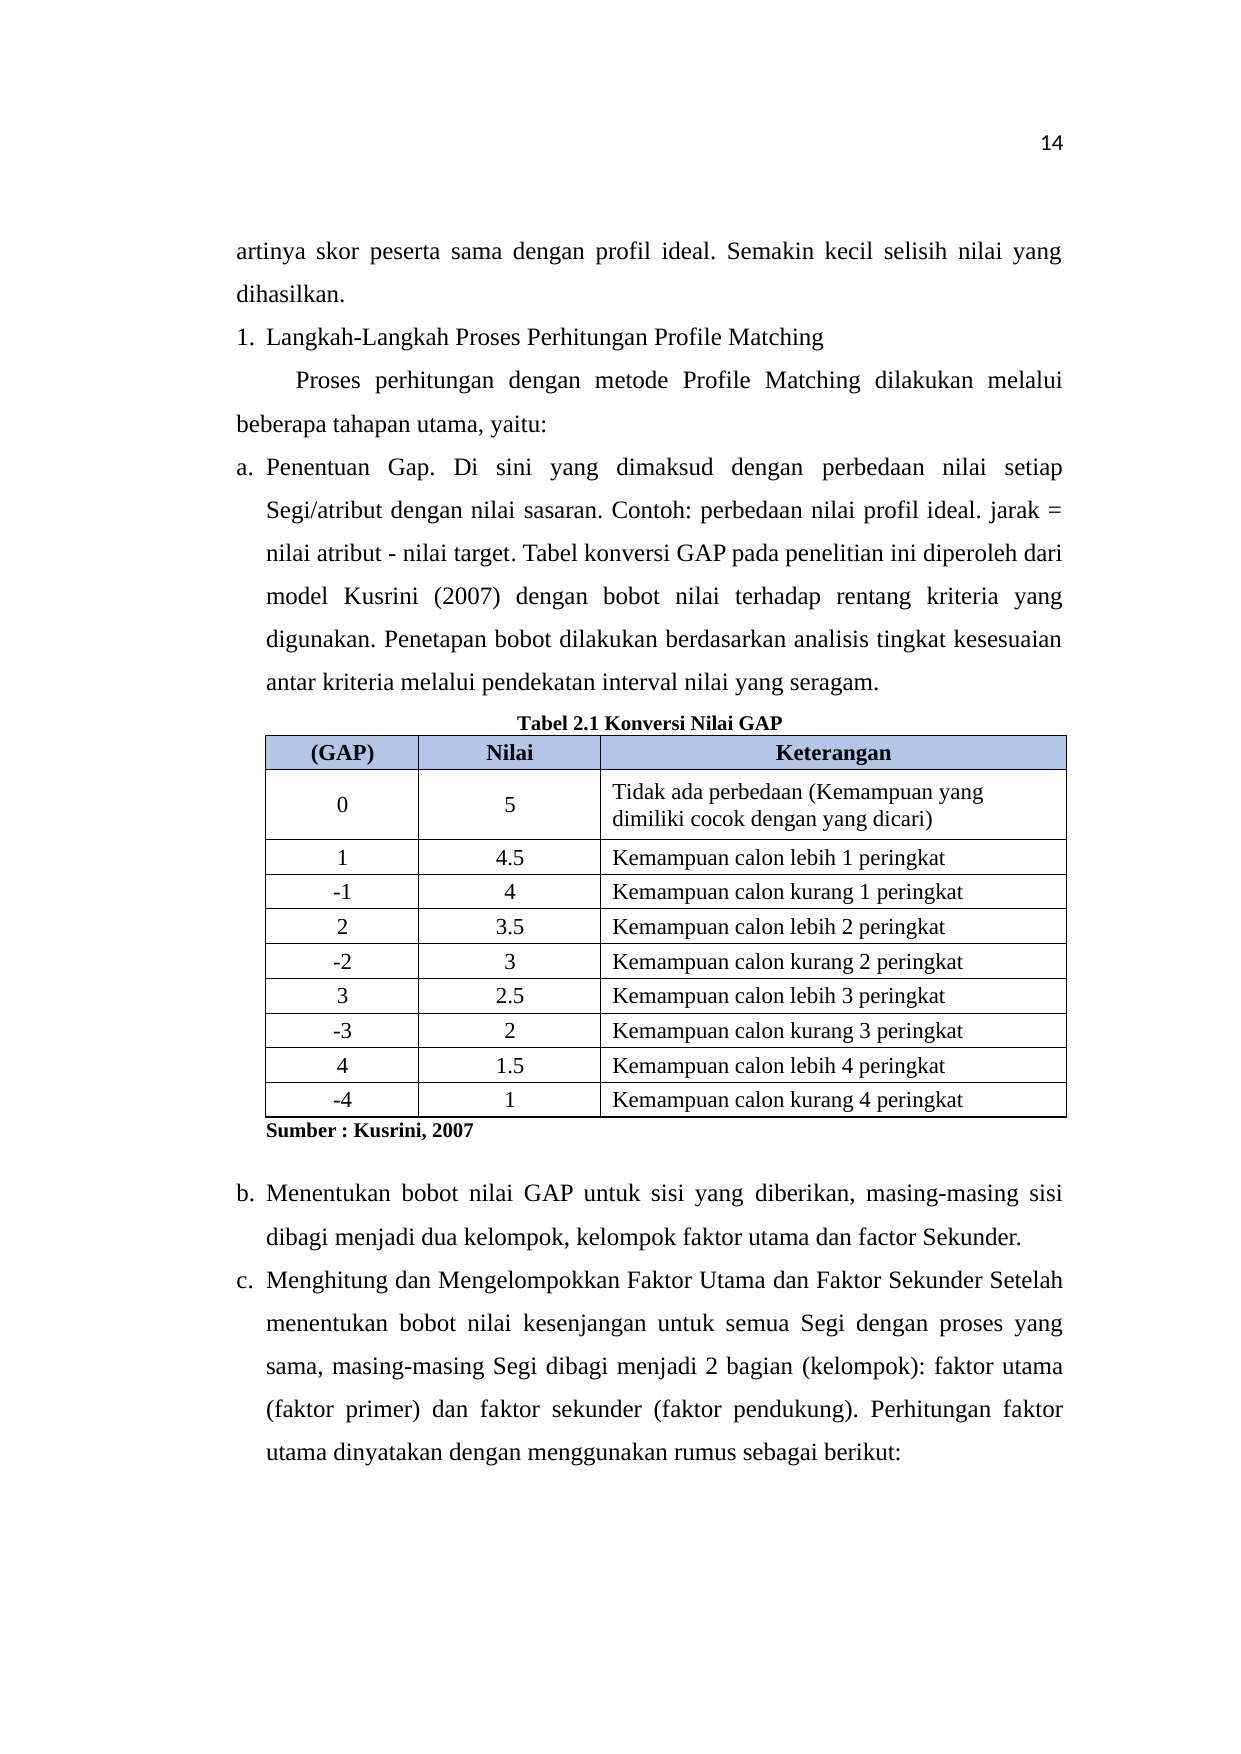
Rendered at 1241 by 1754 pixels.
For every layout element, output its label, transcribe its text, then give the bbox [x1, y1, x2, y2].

table_cell 1.5 [419, 1048, 600, 1082]
table_cell 1 [266, 840, 418, 874]
table_cell 2 [266, 909, 418, 943]
table_cell -4 [266, 1083, 418, 1116]
table_cell Kemampuan calon kurang 3 peringkat [601, 1014, 1066, 1047]
table_cell 3 [419, 944, 600, 978]
table_cell 3.5 [419, 909, 600, 943]
table_cell 1 [419, 1083, 600, 1116]
table_cell Kemampuan calon kurang 4 peringkat [601, 1083, 1066, 1116]
table_cell Kemampuan calon lebih 1 peringkat [601, 840, 1066, 874]
table_cell 3 [266, 979, 418, 1012]
table_cell -3 [266, 1014, 418, 1047]
table_cell Tidak ada perbedaan (Kemampuan yang dimiliki cocok dengan yang dicari) [601, 770, 1066, 839]
list Penentuan Gap. Di sini yang dimaksud dengan perbedaan nilai setiap Segi/atribut dengan nilai sasaran. Contoh: perbedaan nilai profil ideal. jarak = nilai atribut - nilai target. Tabel konversi GAP pada penelitian ini diperoleh dari model Kusrini (2007) dengan bobot nilai terhadap rentang kriteria yang digunakan. Penetapan bobot dilakukan berdasarkan analisis tingkat kesesuaian antar kriteria melalui pendekatan interval nilai yang seragam. [236, 452, 1063, 696]
text Sumber : Kusrini, 2007 [236, 1117, 1063, 1142]
table_cell 2 [419, 1014, 600, 1047]
table_cell Kemampuan calon kurang 2 peringkat [601, 944, 1066, 978]
table_cell Kemampuan calon lebih 3 peringkat [601, 979, 1066, 1012]
table_cell 4 [419, 875, 600, 908]
list Menghitung dan Mengelompokkan Faktor Utama dan Faktor Sekunder Setelah menentukan bobot nilai kesenjangan untuk semua Segi dengan proses yang sama, masing-masing Segi dibagi menjadi 2 bagian (kelompok): faktor utama (faktor primer) dan faktor sekunder (faktor pendukung). Perhitungan faktor utama dinyatakan dengan menggunakan rumus sebagai berikut: [236, 1265, 1063, 1466]
list Langkah-Langkah Proses Perhitungan Profile Matching [236, 322, 1063, 351]
table_cell -1 [266, 875, 418, 908]
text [236, 236, 1063, 308]
table_cell Kemampuan calon lebih 2 peringkat [601, 909, 1066, 943]
table_header Nilai [419, 736, 600, 769]
list Proses perhitungan dengan metode Profile Matching dilakukan melalui beberapa tahapan utama, yaitu: [236, 366, 1063, 437]
table_cell -2 [266, 944, 418, 978]
table_cell 5 [419, 770, 600, 839]
table_cell 4.5 [419, 840, 600, 874]
table_cell 2.5 [419, 979, 600, 1012]
table_cell Kemampuan calon kurang 1 peringkat [601, 875, 1066, 908]
table_header Keterangan [601, 736, 1066, 769]
table_header (GAP) [266, 736, 418, 769]
table_cell 0 [266, 770, 418, 839]
table_cell 4 [266, 1048, 418, 1082]
list Menentukan bobot nilai GAP untuk sisi yang diberikan, masing-masing sisi dibagi menjadi dua kelompok, kelompok faktor utama dan factor Sekunder. [236, 1178, 1063, 1250]
text Tabel 2.1 Konversi Nilai GAP [236, 711, 1063, 735]
table_cell Kemampuan calon lebih 4 peringkat [601, 1048, 1066, 1082]
